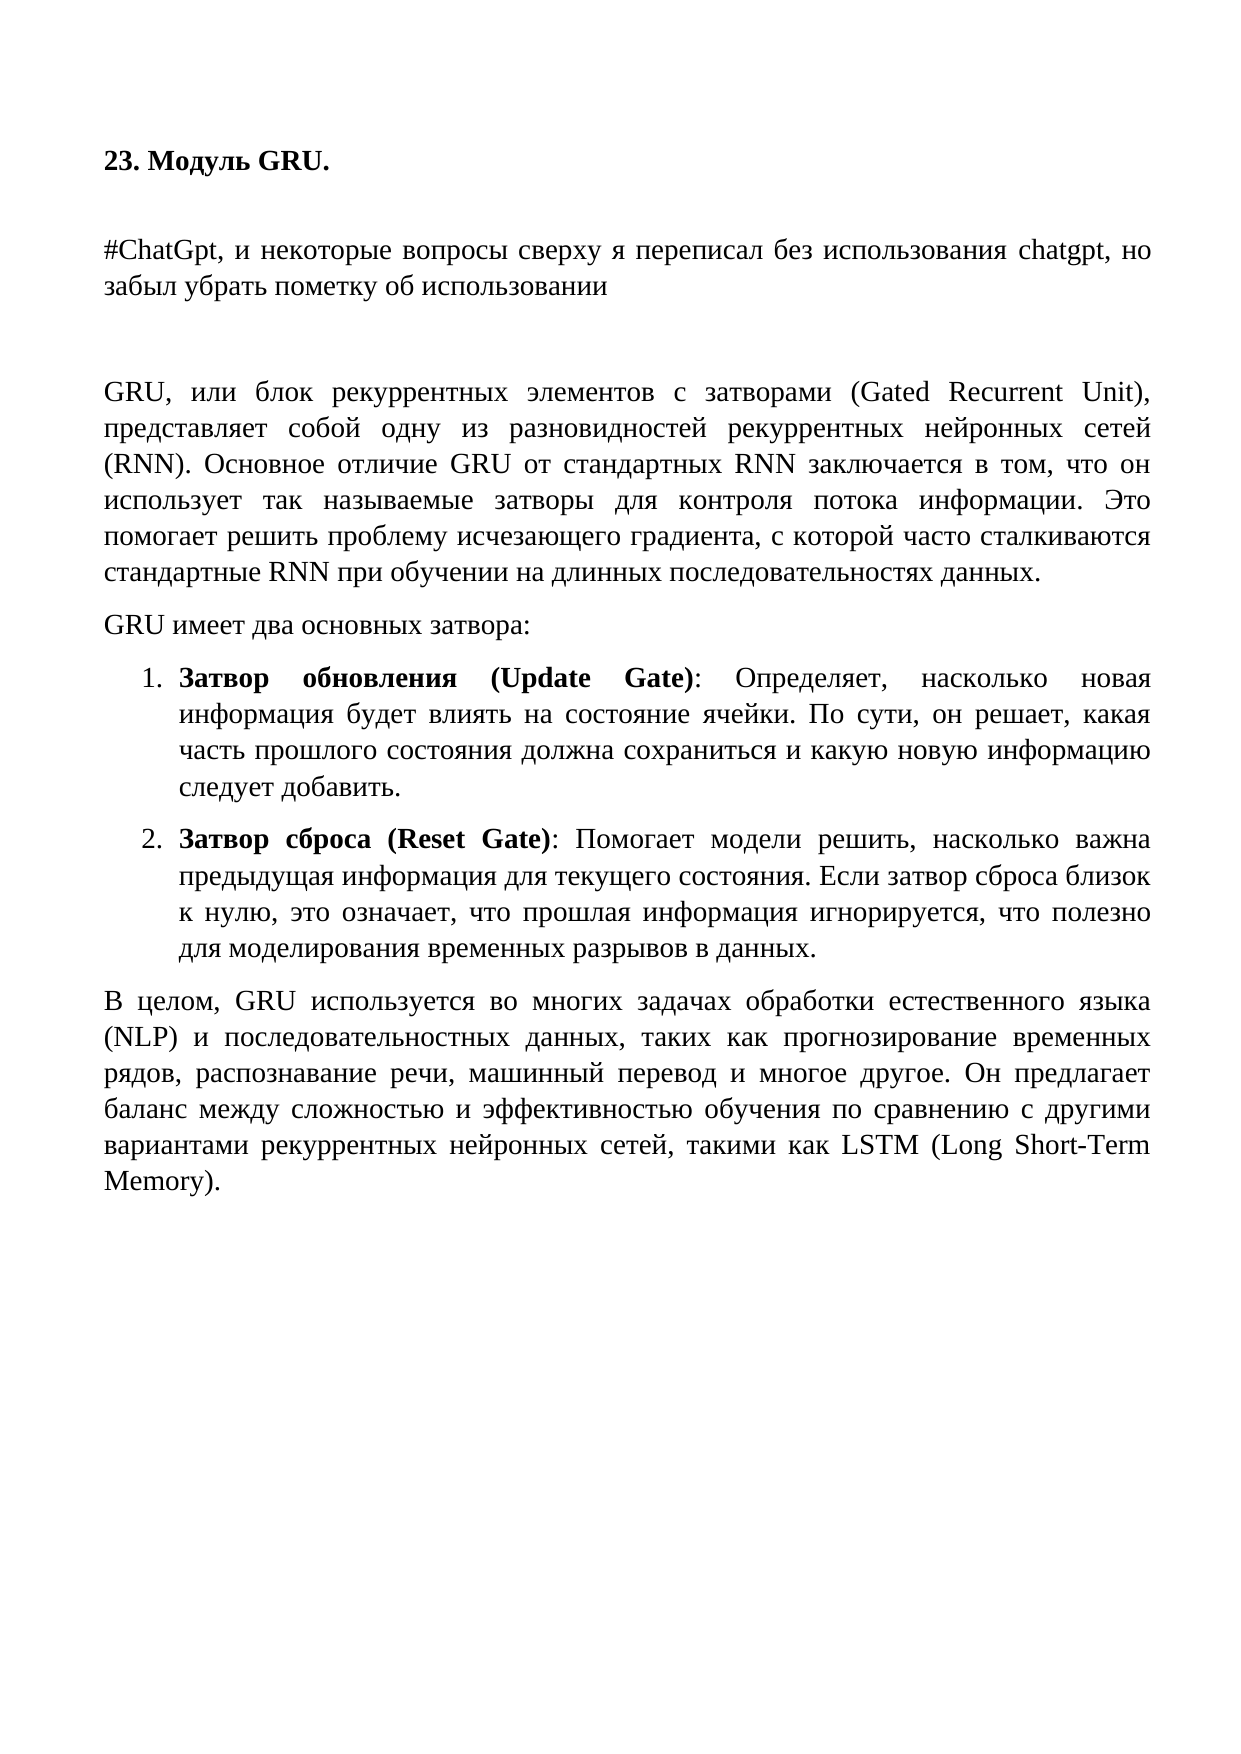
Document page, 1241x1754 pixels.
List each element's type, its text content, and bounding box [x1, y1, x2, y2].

text В целом, GRU используется во многих задачах обработки естественного языка (NLP) и последовательностных данных, таких как прогнозирование временных рядов, распознавание речи, машинный перевод и многое другое. Он предлагает баланс между сложностью и эффективностью обучения по сравнению с другими вариантами рекуррентных нейронных сетей, такими как LSTM (Long Short-Term Memory). [103, 983, 1152, 1197]
text GRU имеет два основных затвора: [103, 607, 1152, 641]
list Затвор сброса (Reset Gate): Помогает модели решить, насколько важна предыдущая информация для текущего состояния. Если затвор сброса близок к нулю, это означает, что прошлая информация игнорируется, что полезно для моделирования временных разрывов в данных. [141, 821, 1152, 963]
text GRU, или блок рекуррентных элементов с затворами (Gated Recurrent Unit), представляет собой одну из разновидностей рекуррентных нейронных сетей (RNN). Основное отличие GRU от стандартных RNN заключается в том, что он использует так называемые затворы для контроля потока информации. Это помогает решить проблему исчезающего градиента, с которой часто сталкиваются стандартные RNN при обучении на длинных последовательностях данных. [103, 374, 1152, 588]
list Затвор обновления (Update Gate): Определяет, насколько новая информация будет влиять на состояние ячейки. По сути, он решает, какая часть прошлого состояния должна сохраниться и какую новую информацию следует добавить. [141, 660, 1152, 802]
subtitle 23. Модуль GRU. [103, 143, 1152, 177]
text #ChatGpt, и некоторые вопросы сверху я переписал без использования chatgpt, но забыл убрать пометку об использовании [103, 232, 1152, 302]
